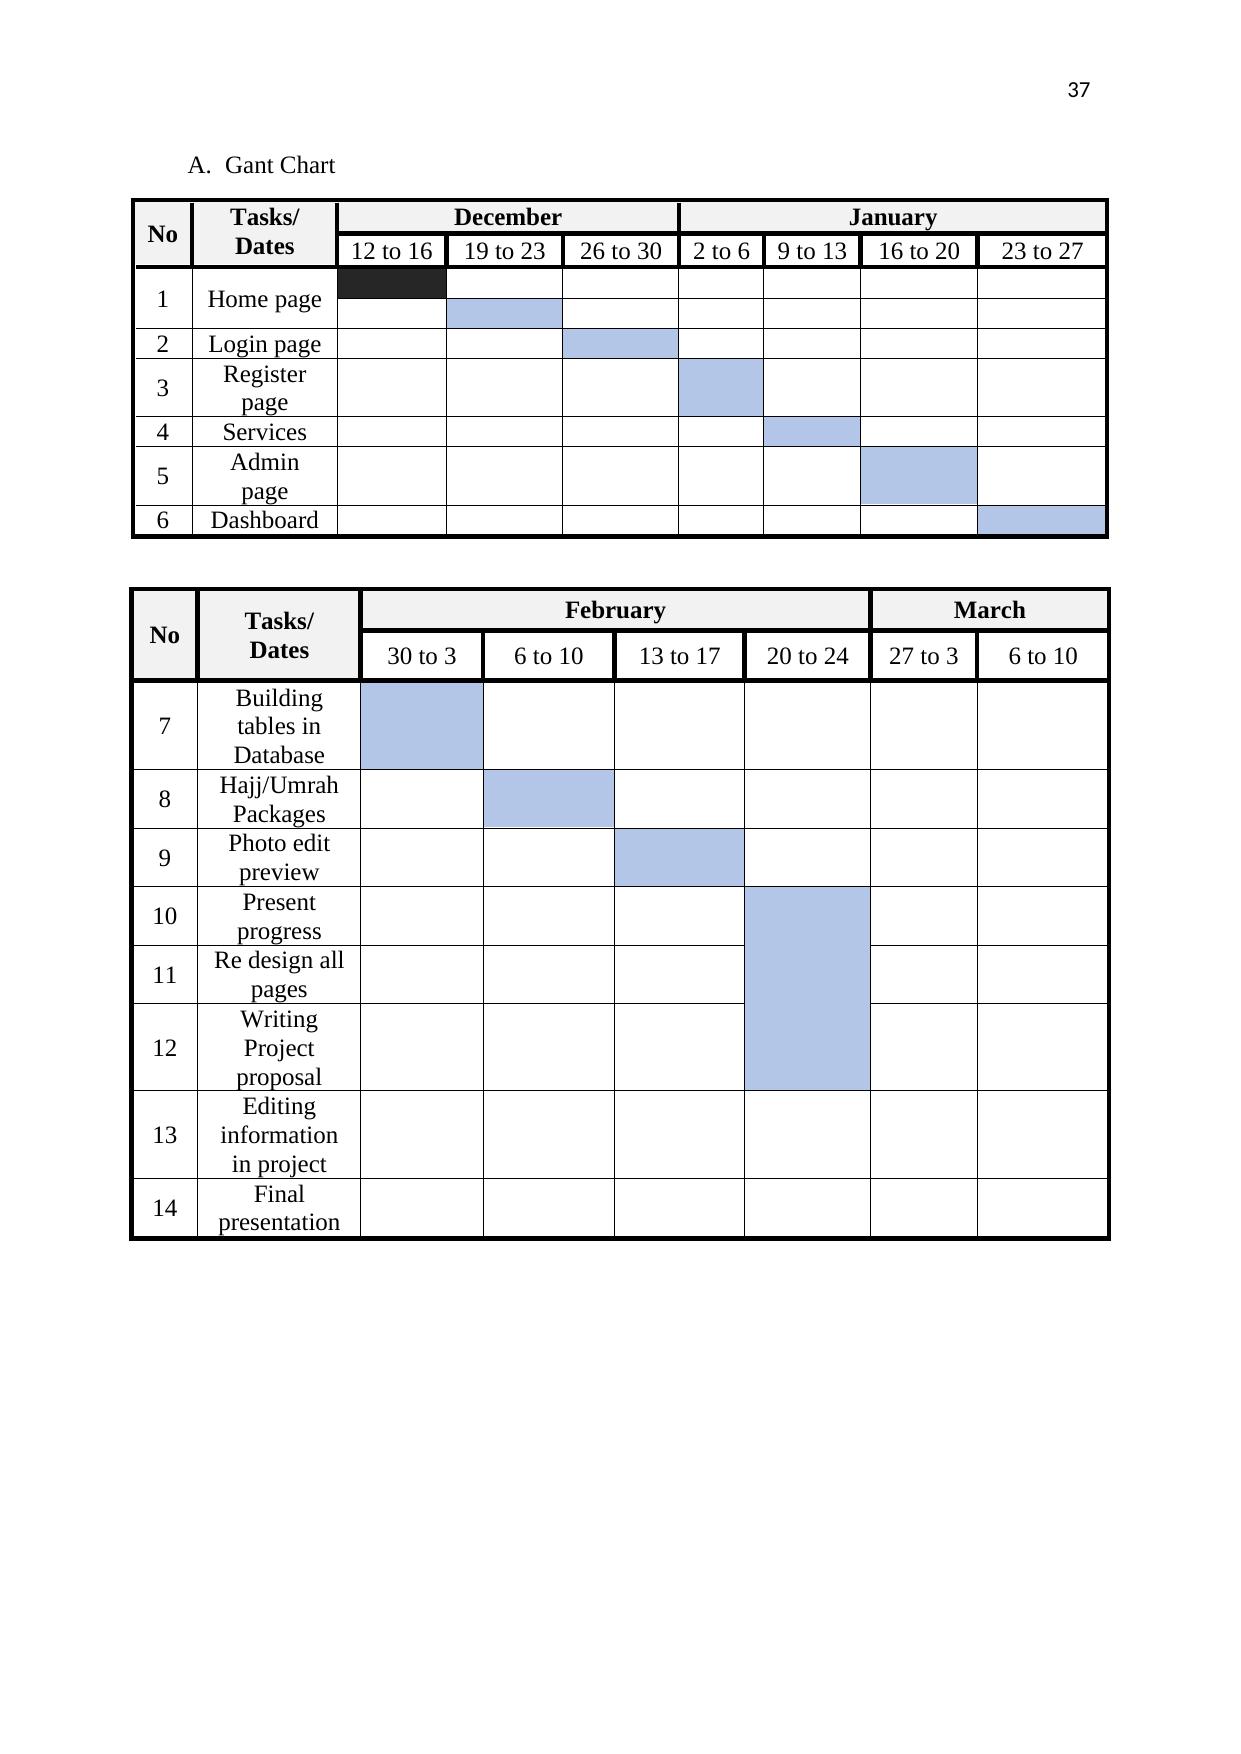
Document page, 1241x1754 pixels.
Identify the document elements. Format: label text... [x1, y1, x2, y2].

table_cell [615, 683, 744, 769]
table_cell [871, 1179, 977, 1236]
table_cell [764, 269, 860, 298]
table_cell [563, 299, 678, 328]
table_cell [978, 1091, 1107, 1178]
table_cell 3 [135, 359, 192, 416]
table_cell [338, 447, 446, 504]
table_cell [338, 417, 446, 446]
table_cell [447, 329, 562, 358]
table_cell [764, 417, 860, 446]
table_cell [764, 447, 860, 504]
table_cell 19 to 23 [449, 236, 561, 264]
table_cell [338, 359, 446, 416]
table_cell [484, 1179, 614, 1236]
table_cell [615, 887, 744, 944]
table_cell [978, 770, 1107, 827]
table_cell [978, 683, 1107, 769]
table_header March [873, 591, 1107, 628]
table_cell [484, 829, 614, 886]
table_cell 13 [134, 1091, 197, 1178]
table_cell 5 [135, 447, 192, 504]
table_header February [363, 591, 868, 628]
table_cell Present progress [198, 887, 360, 944]
table_cell [871, 946, 977, 1003]
table_cell [484, 1091, 614, 1178]
table_cell [679, 329, 763, 358]
table_cell 7 [134, 683, 197, 769]
table_cell [484, 946, 614, 1003]
table_cell [447, 447, 562, 504]
table_cell [679, 299, 763, 328]
table_cell [484, 683, 614, 769]
table_cell 9 to 13 [766, 236, 858, 264]
table_cell [861, 269, 977, 298]
table_cell [861, 359, 977, 416]
table_cell [447, 506, 562, 534]
table_cell [978, 329, 1105, 358]
table_cell [978, 887, 1107, 944]
table_cell [871, 683, 977, 769]
table_cell Re design all pages [198, 946, 360, 1003]
table_cell [361, 829, 483, 886]
table_cell [361, 1004, 483, 1090]
table_cell Admin page [193, 447, 337, 504]
table_cell 2 [135, 329, 192, 358]
table_cell [745, 1091, 870, 1178]
table_cell [563, 269, 678, 298]
table_cell 13 to 17 [617, 633, 742, 678]
table_cell [871, 1091, 977, 1178]
table_cell 30 to 3 [363, 633, 481, 678]
table_cell 26 to 30 [565, 236, 677, 264]
table_cell 6 to 10 [979, 633, 1107, 678]
table_cell [338, 506, 446, 534]
table_cell [361, 683, 483, 769]
table_cell [861, 299, 977, 328]
table_cell [615, 946, 744, 1003]
table_cell [978, 506, 1105, 534]
table_cell [615, 770, 744, 827]
table_cell 20 to 24 [747, 633, 868, 678]
table_cell 9 [134, 829, 197, 886]
table_cell [745, 1179, 870, 1236]
table_cell [764, 506, 860, 534]
table_cell Dashboard [193, 506, 337, 534]
table_cell [871, 1004, 977, 1090]
table_cell [745, 829, 870, 886]
table_cell [978, 417, 1105, 446]
table_header December [339, 202, 679, 231]
table_cell 10 [134, 887, 197, 944]
table_cell [871, 770, 977, 827]
table_cell [978, 946, 1107, 1003]
table_cell Hajj/Umrah Packages [198, 770, 360, 827]
table_cell 23 to 27 [980, 236, 1105, 264]
table_cell [563, 359, 678, 416]
table_cell [361, 887, 483, 944]
table_cell [615, 1179, 744, 1236]
table_cell [978, 359, 1105, 416]
table_cell [679, 447, 763, 504]
table_cell [563, 329, 678, 358]
table_cell [361, 946, 483, 1003]
table_cell [978, 1004, 1107, 1090]
table_cell [861, 329, 977, 358]
table_header No [135, 202, 192, 264]
table_cell [615, 1004, 744, 1090]
table_cell [361, 1091, 483, 1178]
table_cell [745, 887, 870, 1090]
table_cell 12 [134, 1004, 197, 1090]
table_cell [745, 770, 870, 827]
table_cell [764, 329, 860, 358]
table_cell [679, 506, 763, 534]
table_cell [563, 417, 678, 446]
table_cell Building tables in Database [198, 683, 360, 769]
table_cell 11 [134, 946, 197, 1003]
table_cell [447, 359, 562, 416]
table_cell 8 [134, 770, 197, 827]
table_cell [978, 829, 1107, 886]
table_cell [563, 447, 678, 504]
table_cell 6 to 10 [485, 633, 612, 678]
table_cell [679, 417, 763, 446]
table_cell Register page [193, 359, 337, 416]
table_cell [978, 269, 1105, 298]
table_cell [764, 359, 860, 416]
table_cell [563, 506, 678, 534]
table_cell 2 to 6 [681, 236, 762, 264]
table_cell Home page [193, 269, 337, 328]
table_header January [681, 202, 1105, 231]
table_cell [447, 299, 562, 328]
table_cell 16 to 20 [863, 236, 975, 264]
table_cell [338, 329, 446, 358]
table_cell [338, 269, 446, 298]
table_cell Final presentation [198, 1179, 360, 1236]
table_cell 12 to 16 [339, 236, 444, 264]
table_cell [447, 417, 562, 446]
table_cell [361, 1179, 483, 1236]
table_cell [615, 1091, 744, 1178]
table_cell [447, 269, 562, 298]
table_cell [679, 269, 763, 298]
table_header No [134, 591, 195, 678]
table_cell [484, 770, 614, 827]
table_cell Editing information in project [198, 1091, 360, 1178]
table_cell [764, 299, 860, 328]
table_cell [361, 770, 483, 827]
table_cell 27 to 3 [873, 633, 975, 678]
table_cell 1 [135, 266, 192, 328]
table_cell [978, 1179, 1107, 1236]
table_header Tasks/ Dates [200, 591, 358, 678]
table_cell [861, 417, 977, 446]
table_cell [484, 887, 614, 944]
table_cell 14 [134, 1179, 197, 1236]
table_cell [679, 359, 763, 416]
table_cell [338, 299, 446, 328]
table_header Tasks/ Dates [194, 202, 337, 264]
table_cell [871, 887, 977, 944]
table_cell [978, 299, 1105, 328]
table_cell 4 [135, 417, 192, 446]
table_cell [615, 829, 744, 886]
table_cell [978, 447, 1105, 504]
table_cell [745, 683, 870, 769]
table_cell Services [193, 417, 337, 446]
table_cell Login page [193, 329, 337, 358]
table_cell Photo edit preview [198, 829, 360, 886]
list Gant Chart [187, 150, 1090, 179]
table_cell [484, 1004, 614, 1090]
table_cell [861, 447, 977, 504]
table_cell [861, 506, 977, 534]
table_cell 6 [135, 506, 192, 534]
table_cell Writing Project proposal [198, 1004, 360, 1090]
table_cell [871, 829, 977, 886]
